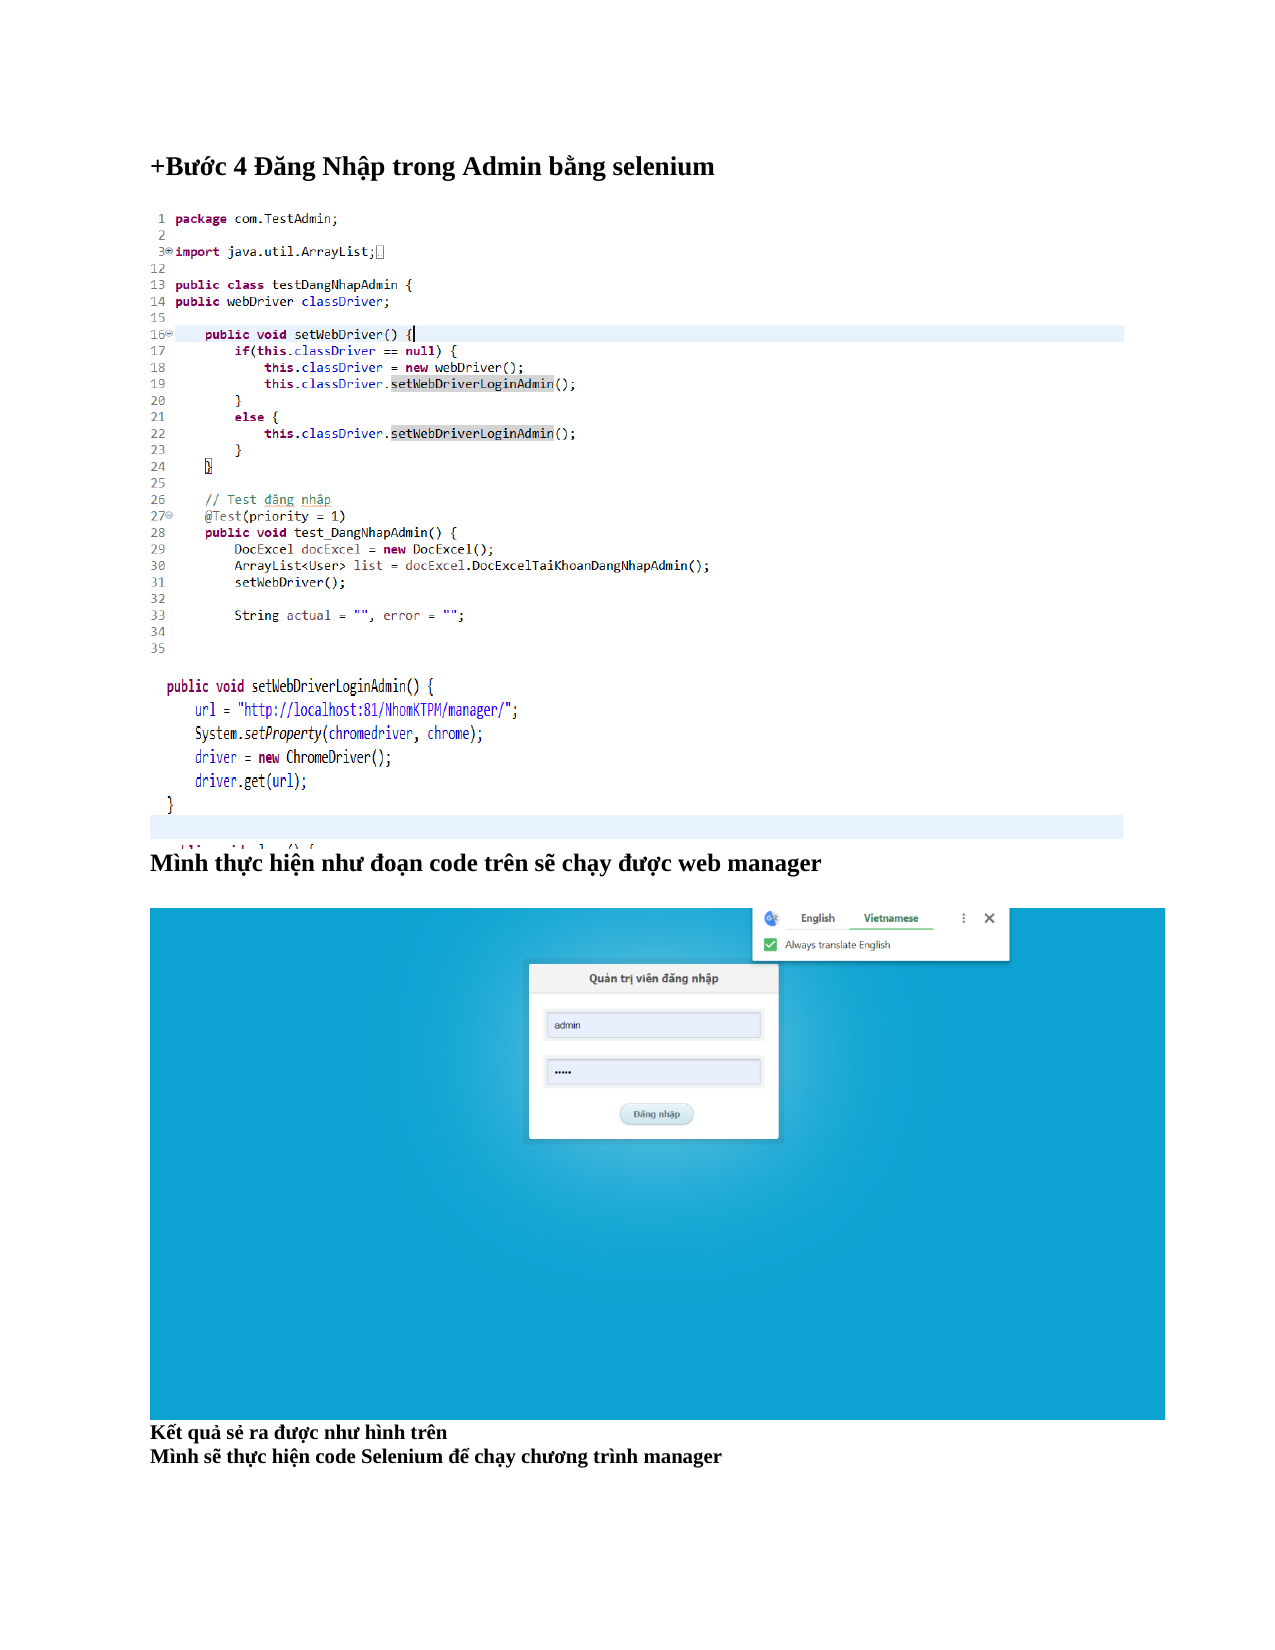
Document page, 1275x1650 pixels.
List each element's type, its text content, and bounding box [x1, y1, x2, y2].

text Kết quả sẻ ra được như hình trên [150, 1420, 1125, 1444]
text Mình thực hiện như đoạn code trên sẽ chạy được web manager [150, 848, 1125, 877]
text Mình sẽ thực hiện code Selenium để chạy chương trình manager [150, 1444, 1125, 1468]
text +Bước 4 Đăng Nhập trong Admin bằng selenium [150, 150, 1125, 181]
picture [413, 908, 1009, 1265]
picture [150, 212, 1125, 849]
